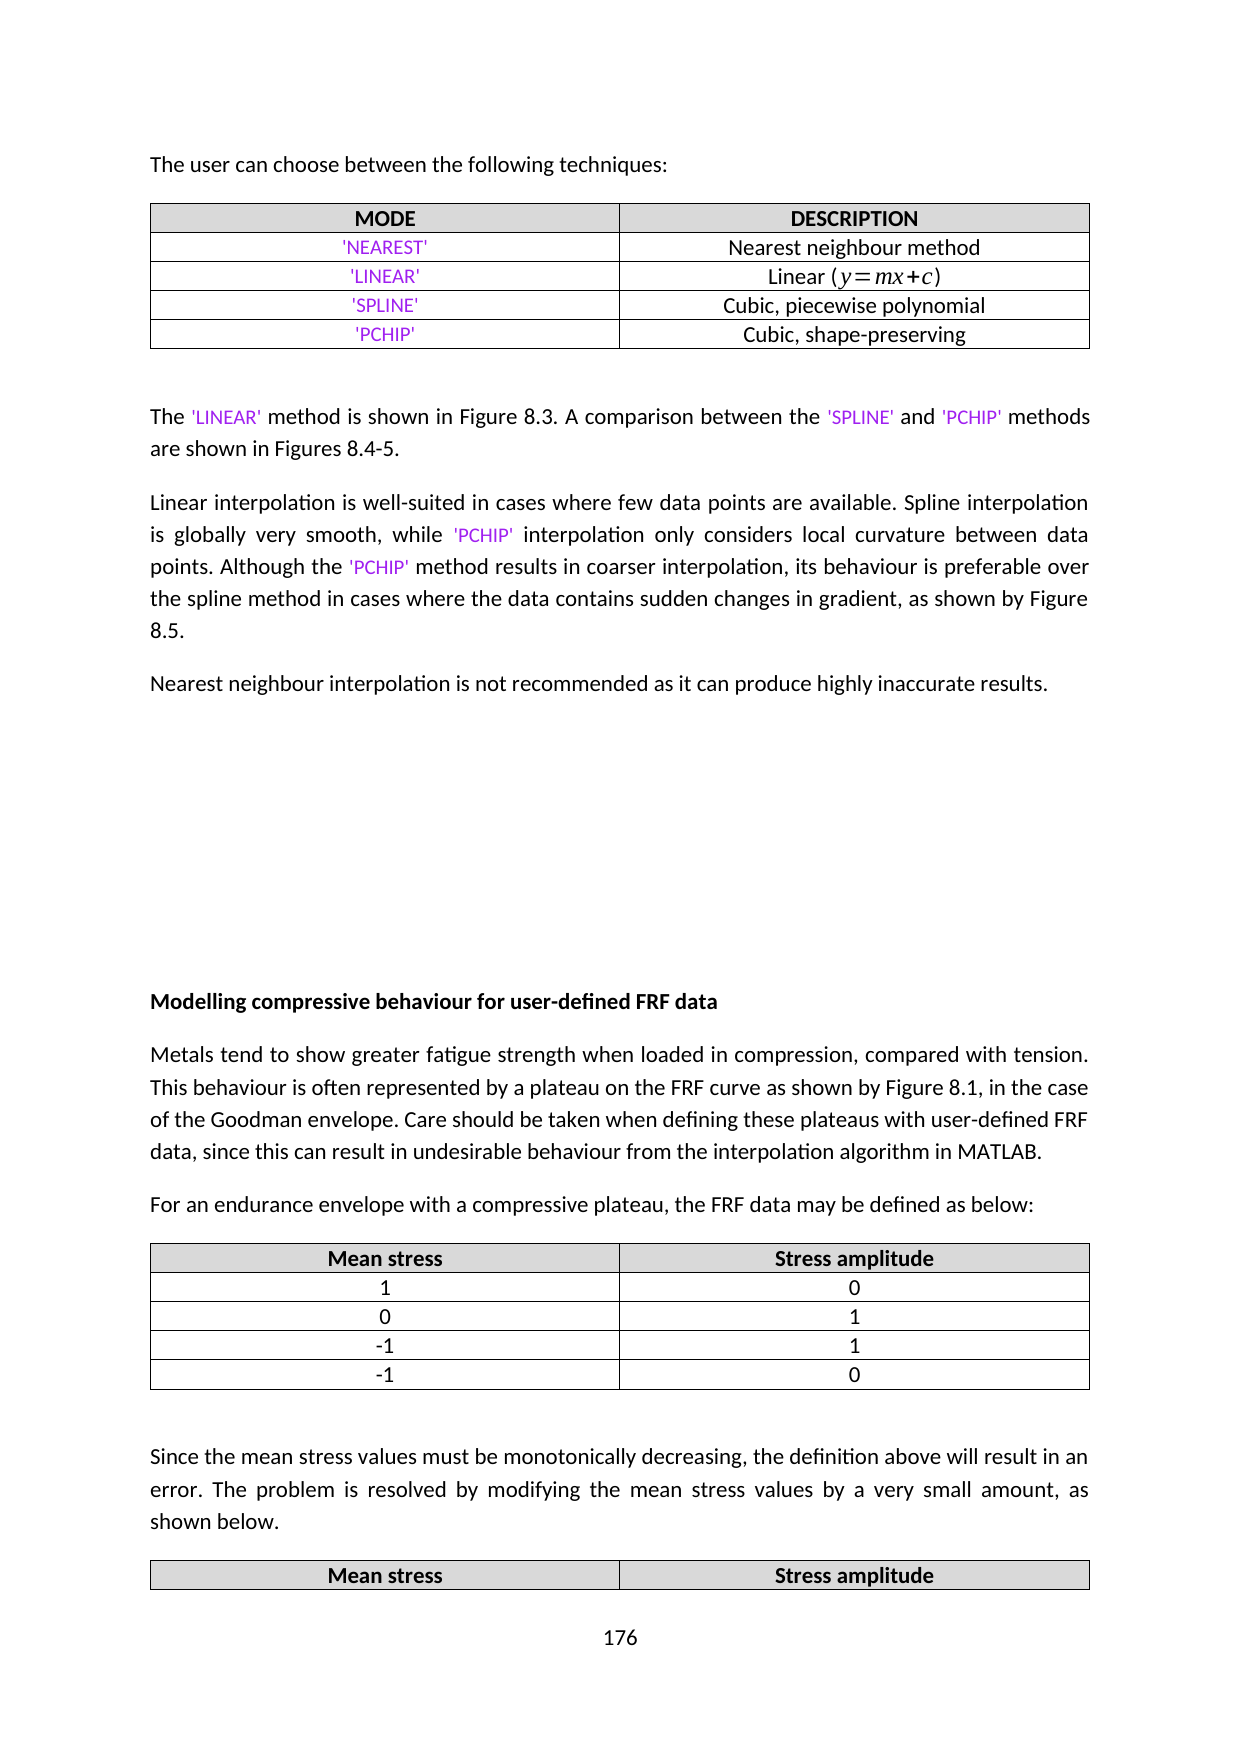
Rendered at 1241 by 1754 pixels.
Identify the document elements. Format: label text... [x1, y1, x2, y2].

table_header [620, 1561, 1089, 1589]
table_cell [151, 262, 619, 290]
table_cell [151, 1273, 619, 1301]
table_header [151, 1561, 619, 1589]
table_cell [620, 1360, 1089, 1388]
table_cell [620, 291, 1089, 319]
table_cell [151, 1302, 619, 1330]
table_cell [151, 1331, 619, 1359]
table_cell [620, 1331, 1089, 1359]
text Metals tend to show greater fatigue strength when loaded in compression, compared with tension. This behaviour is often represented by a plateau on the FRF curve as shown by Figure 8.1, in the case of the Goodman envelope. Care should be taken when defining these plateaus with user-defined FRF data, since this can result in undesirable behaviour from the interpolation algorithm in MATLAB. [150, 1041, 1090, 1165]
text Linear interpolation is well-suited in cases where few data points are available. Spline interpolation is globally very smooth, while 'PCHIP' interpolation only considers local curvature between data points. Although the 'PCHIP' method results in coarser interpolation, its behaviour is preferable over the spline method in cases where the data contains sudden changes in gradient, as shown by Figure 8.5. [150, 488, 1090, 644]
text The user can choose between the following techniques: [150, 150, 1090, 178]
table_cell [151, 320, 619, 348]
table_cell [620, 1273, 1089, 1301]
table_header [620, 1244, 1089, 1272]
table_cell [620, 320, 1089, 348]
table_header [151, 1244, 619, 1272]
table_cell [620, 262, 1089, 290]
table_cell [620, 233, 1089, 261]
text The 'LINEAR' method is shown in Figure 8.3. A comparison between the 'SPLINE' and 'PCHIP' methods are shown in Figures 8.4-5. [150, 402, 1090, 463]
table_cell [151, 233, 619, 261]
text Nearest neighbour interpolation is not recommended as it can produce highly inaccurate results. [150, 669, 1090, 697]
text For an endurance envelope with a compressive plateau, the FRF data may be defined as below: [150, 1190, 1090, 1218]
text Since the mean stress values must be monotonically decreasing, the definition above will result in an error. The problem is resolved by modifying the mean stress values by a very small amount, as shown below. [150, 1442, 1090, 1535]
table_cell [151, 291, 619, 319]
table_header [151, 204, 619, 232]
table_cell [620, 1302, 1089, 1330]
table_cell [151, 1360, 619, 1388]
text Modelling compressive behaviour for user-defined FRF data [150, 987, 1090, 1016]
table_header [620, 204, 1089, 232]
